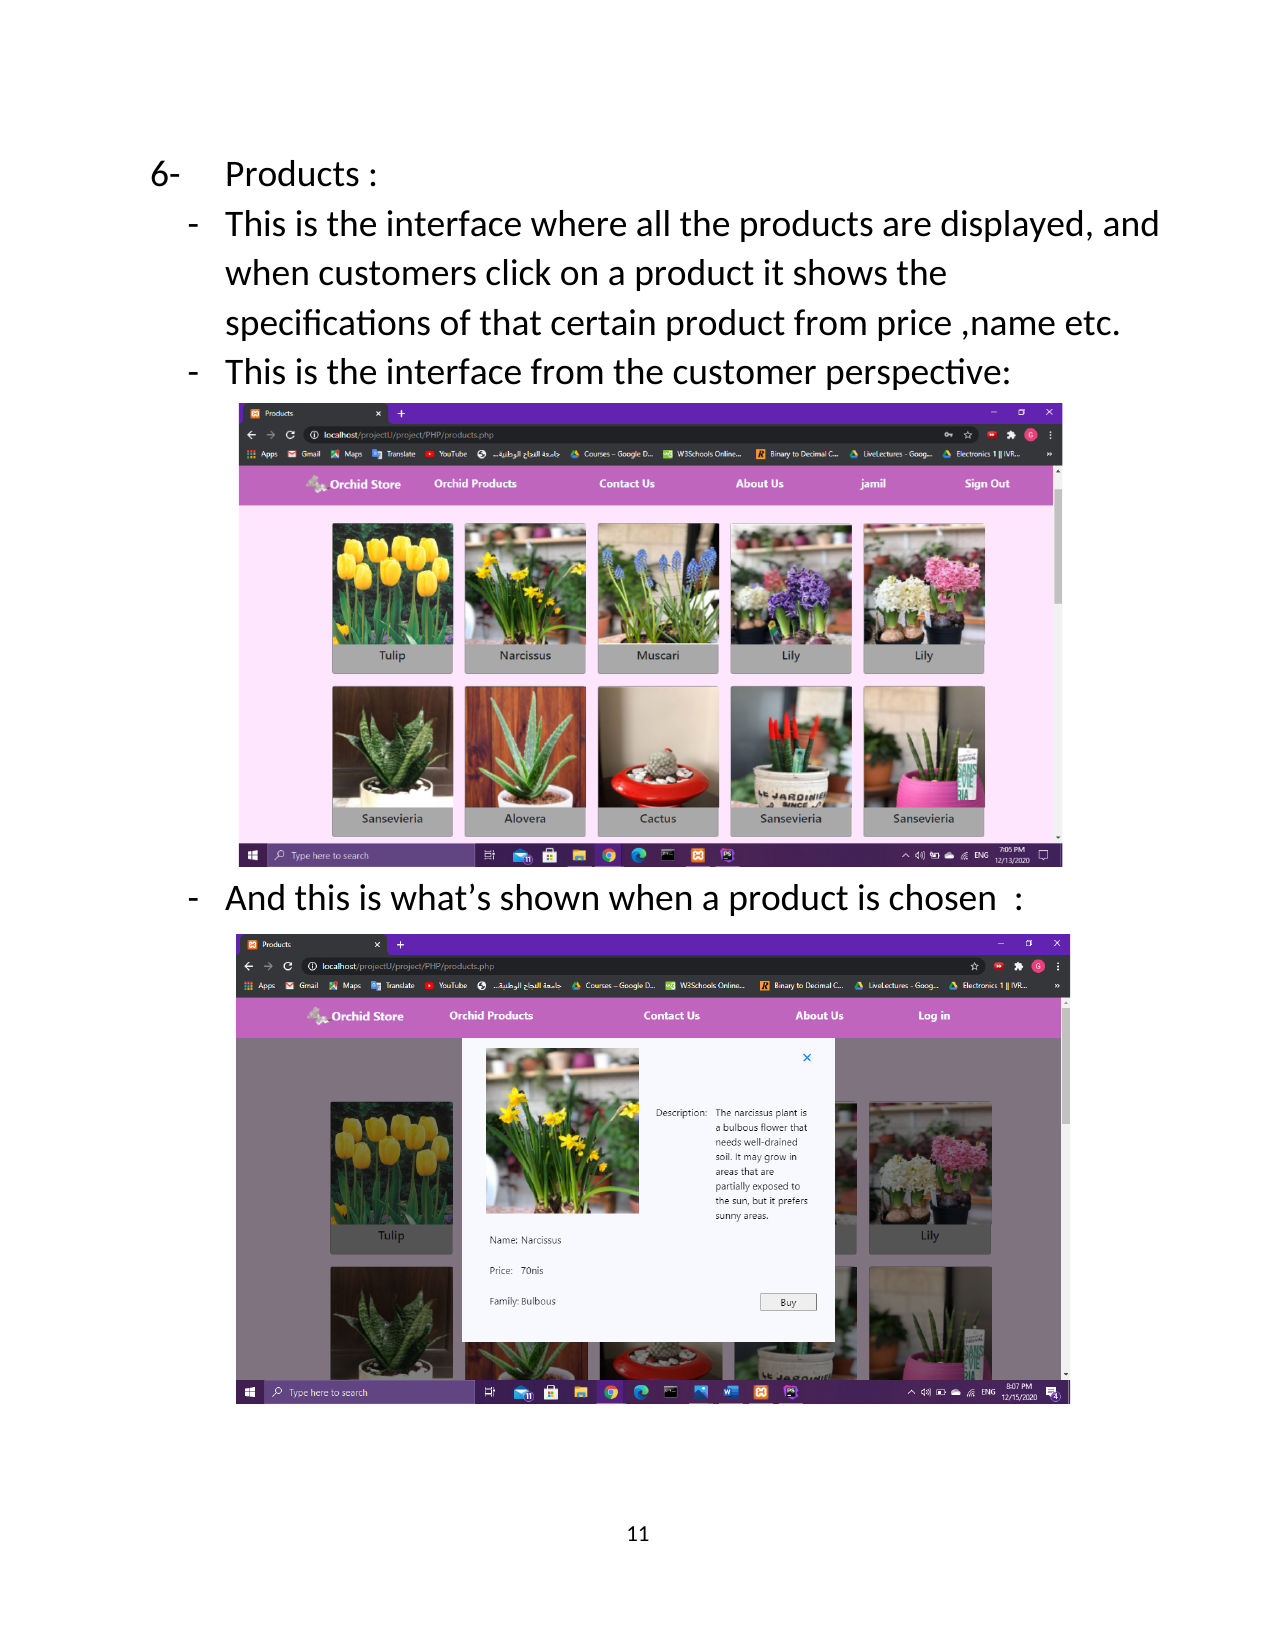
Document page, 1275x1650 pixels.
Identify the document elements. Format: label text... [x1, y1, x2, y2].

list Products : [150, 150, 1162, 196]
picture [236, 934, 1071, 1404]
list This is the interface from the customer perspective: [187, 348, 1162, 394]
list This is the interface where all the products are displayed, and when customers click on a product it shows the specifications of that certain product from price ,name etc. [187, 199, 1162, 344]
picture [238, 403, 1063, 867]
